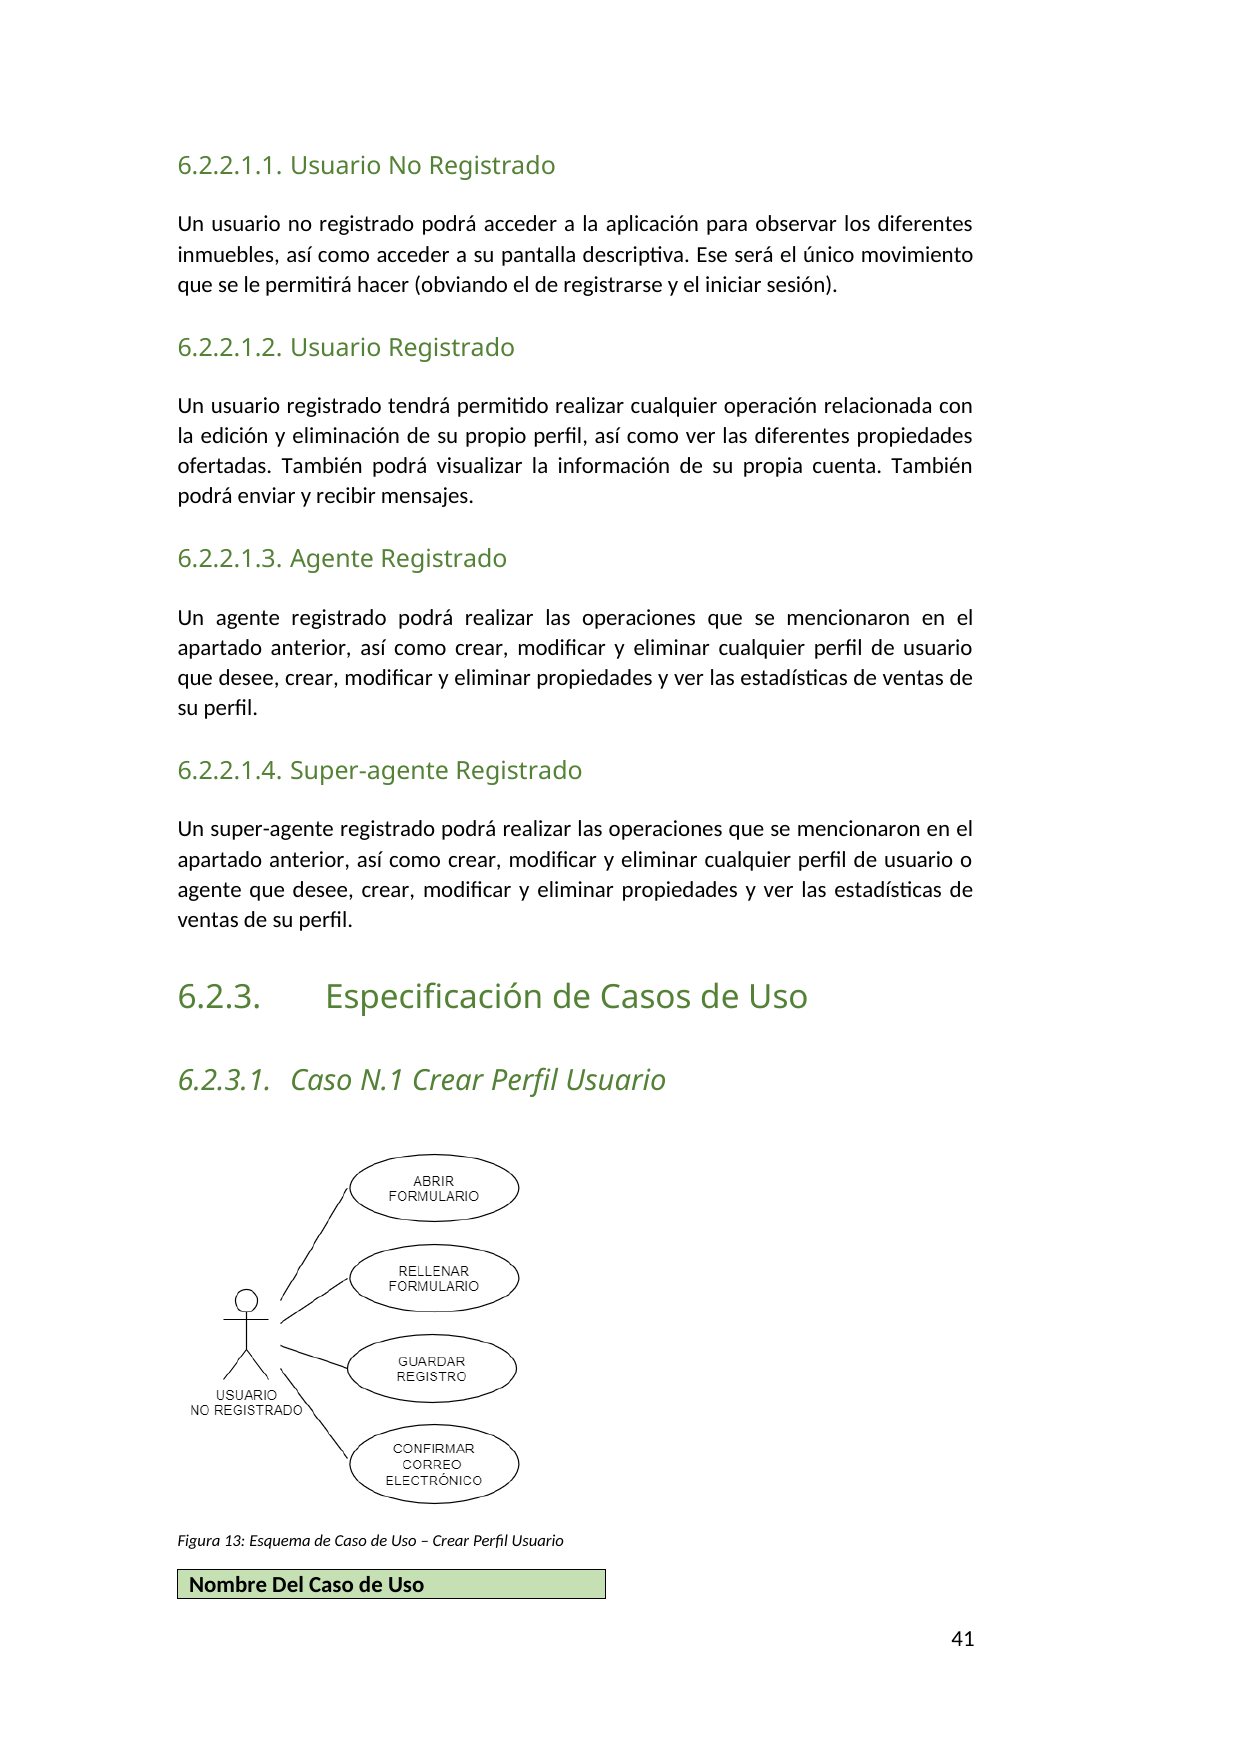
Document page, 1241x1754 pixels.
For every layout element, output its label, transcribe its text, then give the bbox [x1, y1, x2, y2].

subtitle Agente Registrado [177, 541, 974, 575]
text Figura 13: Esquema de Caso de Uso – Crear Perfil Usuario [177, 1530, 974, 1550]
subtitle Caso N.1 Crear Perfil Usuario [177, 1059, 974, 1099]
subtitle Super-agente Registrado [177, 753, 974, 787]
subtitle Usuario Registrado [177, 329, 974, 363]
text Un super-agente registrado podrá realizar las operaciones que se mencionaron en el apartado anterior, así como crear, modificar y eliminar cualquier perfil de usuario o agente que desee, crear, modificar y eliminar propiedades y ver las estadísticas de ventas de su perfil. [177, 814, 974, 933]
subtitle Usuario No Registrado [177, 148, 974, 182]
table_header Nombre Del Caso de Uso [178, 1570, 605, 1598]
text Un usuario no registrado podrá acceder a la aplicación para observar los diferentes inmuebles, así como acceder a su pantalla descriptiva. Ese será el único movimiento que se le permitirá hacer (obviando el de registrarse y el iniciar sesión). [177, 209, 974, 298]
text Un usuario registrado tendrá permitido realizar cualquier operación relacionada con la edición y eliminación de su propio perfil, así como ver las diferentes propiedades ofertadas. También podrá visualizar la información de su propia cuenta. También podrá enviar y recibir mensajes. [177, 391, 974, 510]
subtitle Especificación de Casos de Uso [177, 973, 974, 1018]
picture [177, 1127, 540, 1512]
text Un agente registrado podrá realizar las operaciones que se mencionaron en el apartado anterior, así como crear, modificar y eliminar cualquier perfil de usuario que desee, crear, modificar y eliminar propiedades y ver las estadísticas de ventas de su perfil. [177, 603, 974, 721]
